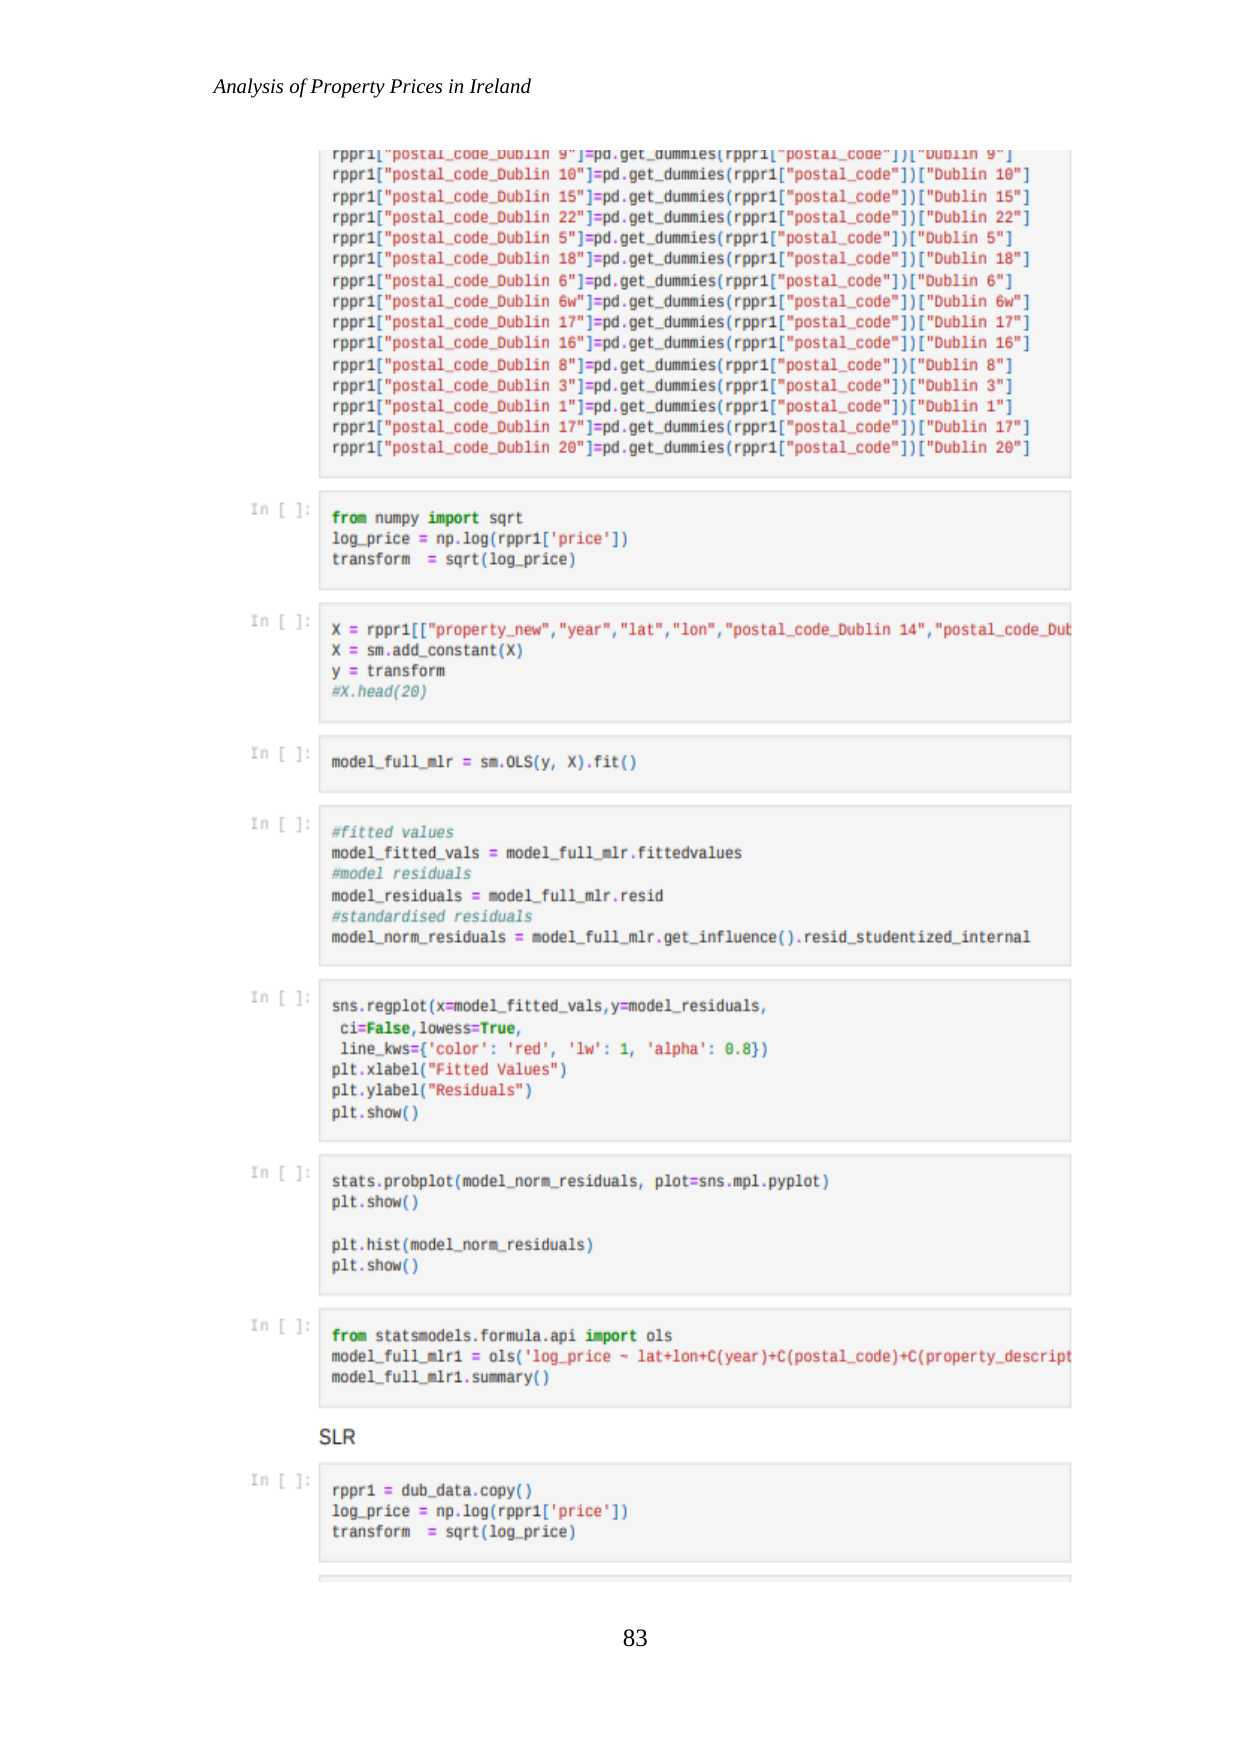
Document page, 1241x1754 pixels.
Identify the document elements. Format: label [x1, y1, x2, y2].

picture [213, 150, 1088, 1582]
